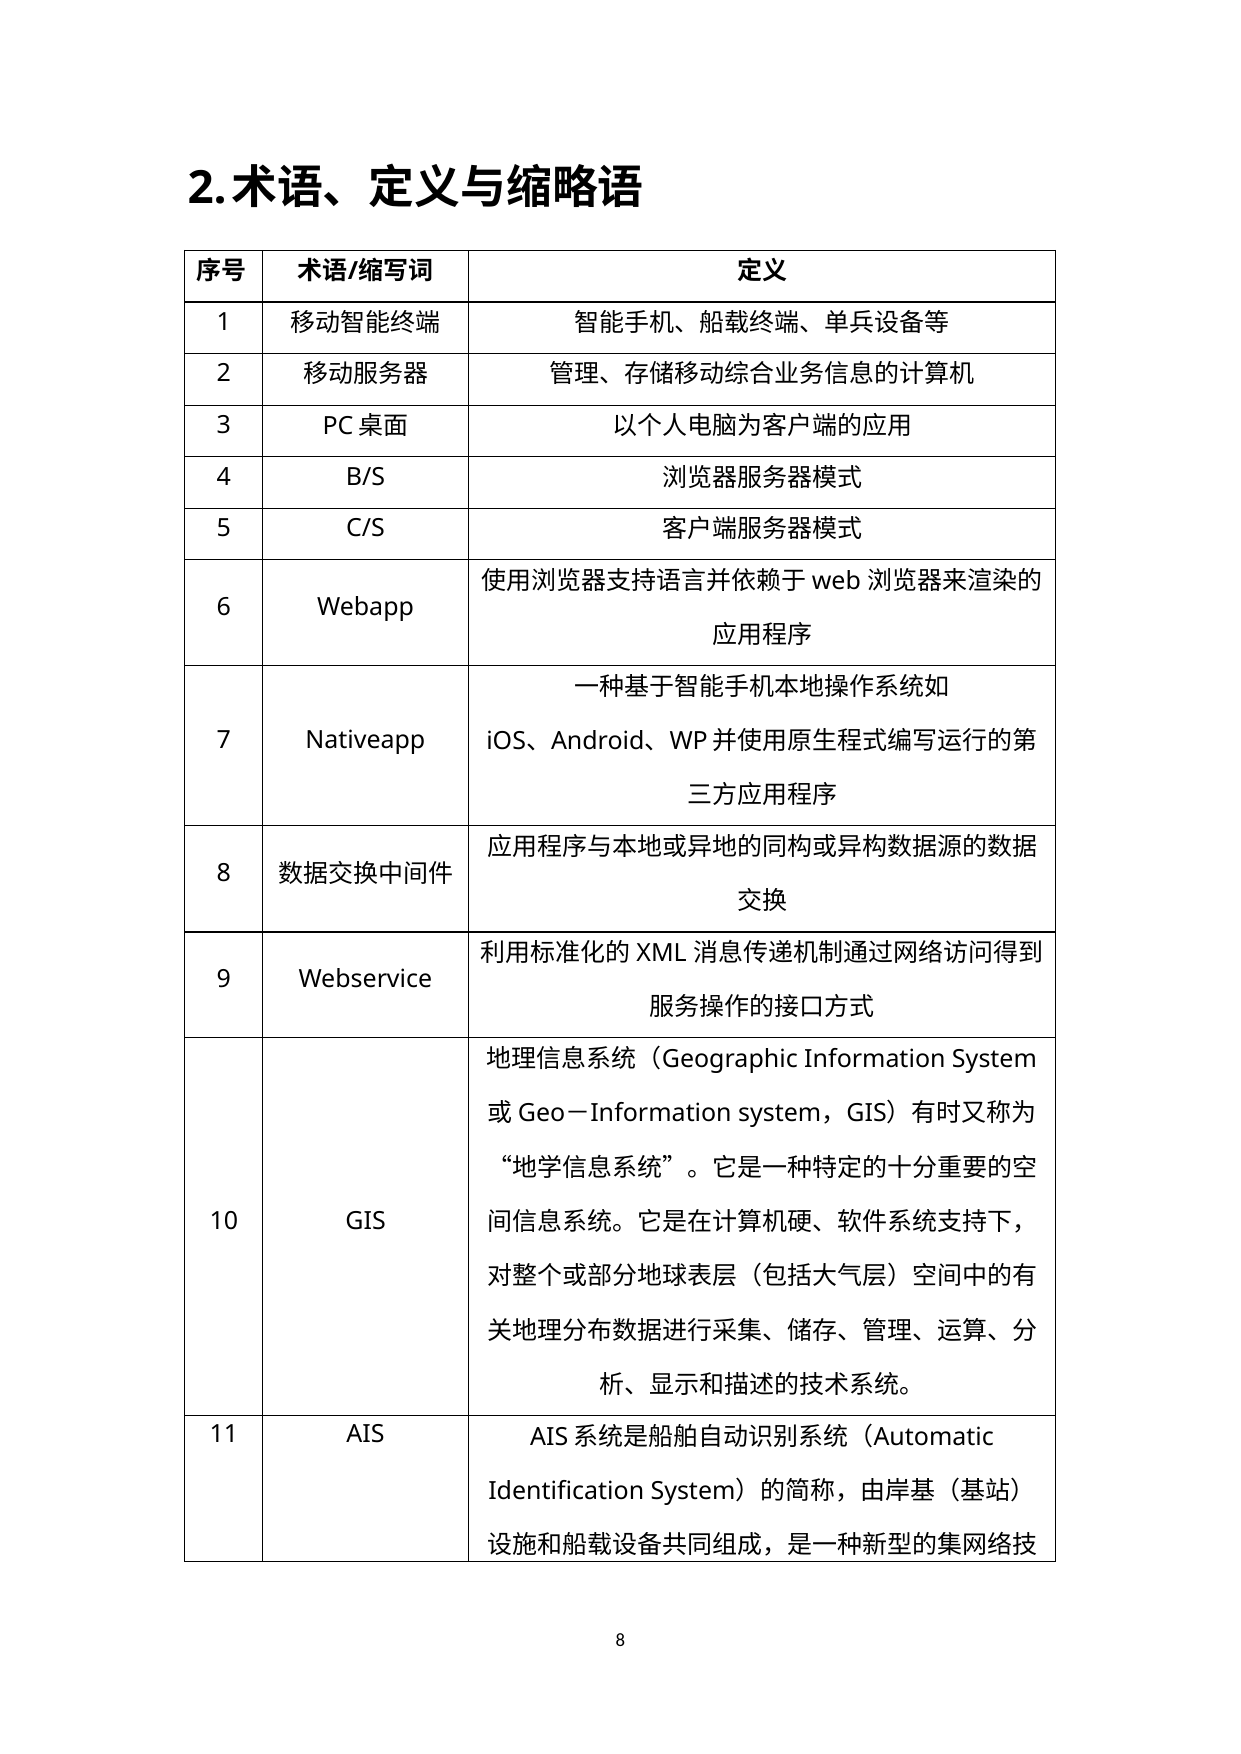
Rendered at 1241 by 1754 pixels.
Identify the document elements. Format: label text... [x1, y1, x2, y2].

table_cell 数据交换中间件 [263, 826, 468, 931]
table_cell 7 [185, 666, 262, 825]
table_header 术语/缩写词 [263, 251, 468, 301]
table_cell 客户端服务器模式 [469, 509, 1055, 559]
table_cell 2 [185, 354, 262, 404]
table_cell 4 [185, 457, 262, 508]
table_cell 一种基于智能手机本地操作系统如iOS、Android、WP并使用原生程式编写运行的第三方应用程序 [469, 666, 1055, 825]
table_cell 5 [185, 509, 262, 559]
table_cell 以个人电脑为客户端的应用 [469, 406, 1055, 456]
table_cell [469, 1416, 1055, 1561]
table_cell 移动智能终端 [263, 303, 468, 353]
table_cell 应用程序与本地或异地的同构或异构数据源的数据交换 [469, 826, 1055, 931]
table_cell PC桌面 [263, 406, 468, 456]
table_header 序号 [185, 251, 262, 301]
table_cell AIS [263, 1416, 468, 1561]
subtitle 术语、定义与缩略语 [187, 150, 1053, 217]
table_cell 6 [185, 560, 262, 665]
table_cell Webapp [263, 560, 468, 665]
table_cell 智能手机、船载终端、单兵设备等 [469, 303, 1055, 353]
table_header 定义 [469, 251, 1055, 301]
table_cell 1 [185, 303, 262, 353]
table_cell GIS [263, 1038, 468, 1415]
table_cell 地理信息系统（Geographic Information System或 Geo－Information system，GIS）有时又称为“地学信息系统”。它是一种特定的十分重要的空间信息系统。它是在计算机硬、软件系统支持下，对整个或部分地球表层（包括大气层）空间中的有关地理分布数据进行采集、储存、管理、运算、分析、显示和描述的技术系统。 [469, 1038, 1055, 1415]
table_cell 10 [185, 1038, 262, 1415]
table_cell B/S [263, 457, 468, 508]
table_cell 9 [185, 933, 262, 1037]
table_cell 管理、存储移动综合业务信息的计算机 [469, 354, 1055, 404]
table_cell 8 [185, 826, 262, 931]
table_cell 浏览器服务器模式 [469, 457, 1055, 508]
table_cell C/S [263, 509, 468, 559]
table_cell 利用标准化的 XML 消息传递机制通过网络访问得到服务操作的接口方式 [469, 933, 1055, 1037]
table_cell Webservice [263, 933, 468, 1037]
table_cell 使用浏览器支持语言并依赖于web 浏览器来渲染的应用程序 [469, 560, 1055, 665]
table_cell Nativeapp [263, 666, 468, 825]
table_cell 11 [185, 1416, 262, 1561]
table_cell 移动服务器 [263, 354, 468, 404]
table_cell 3 [185, 406, 262, 456]
